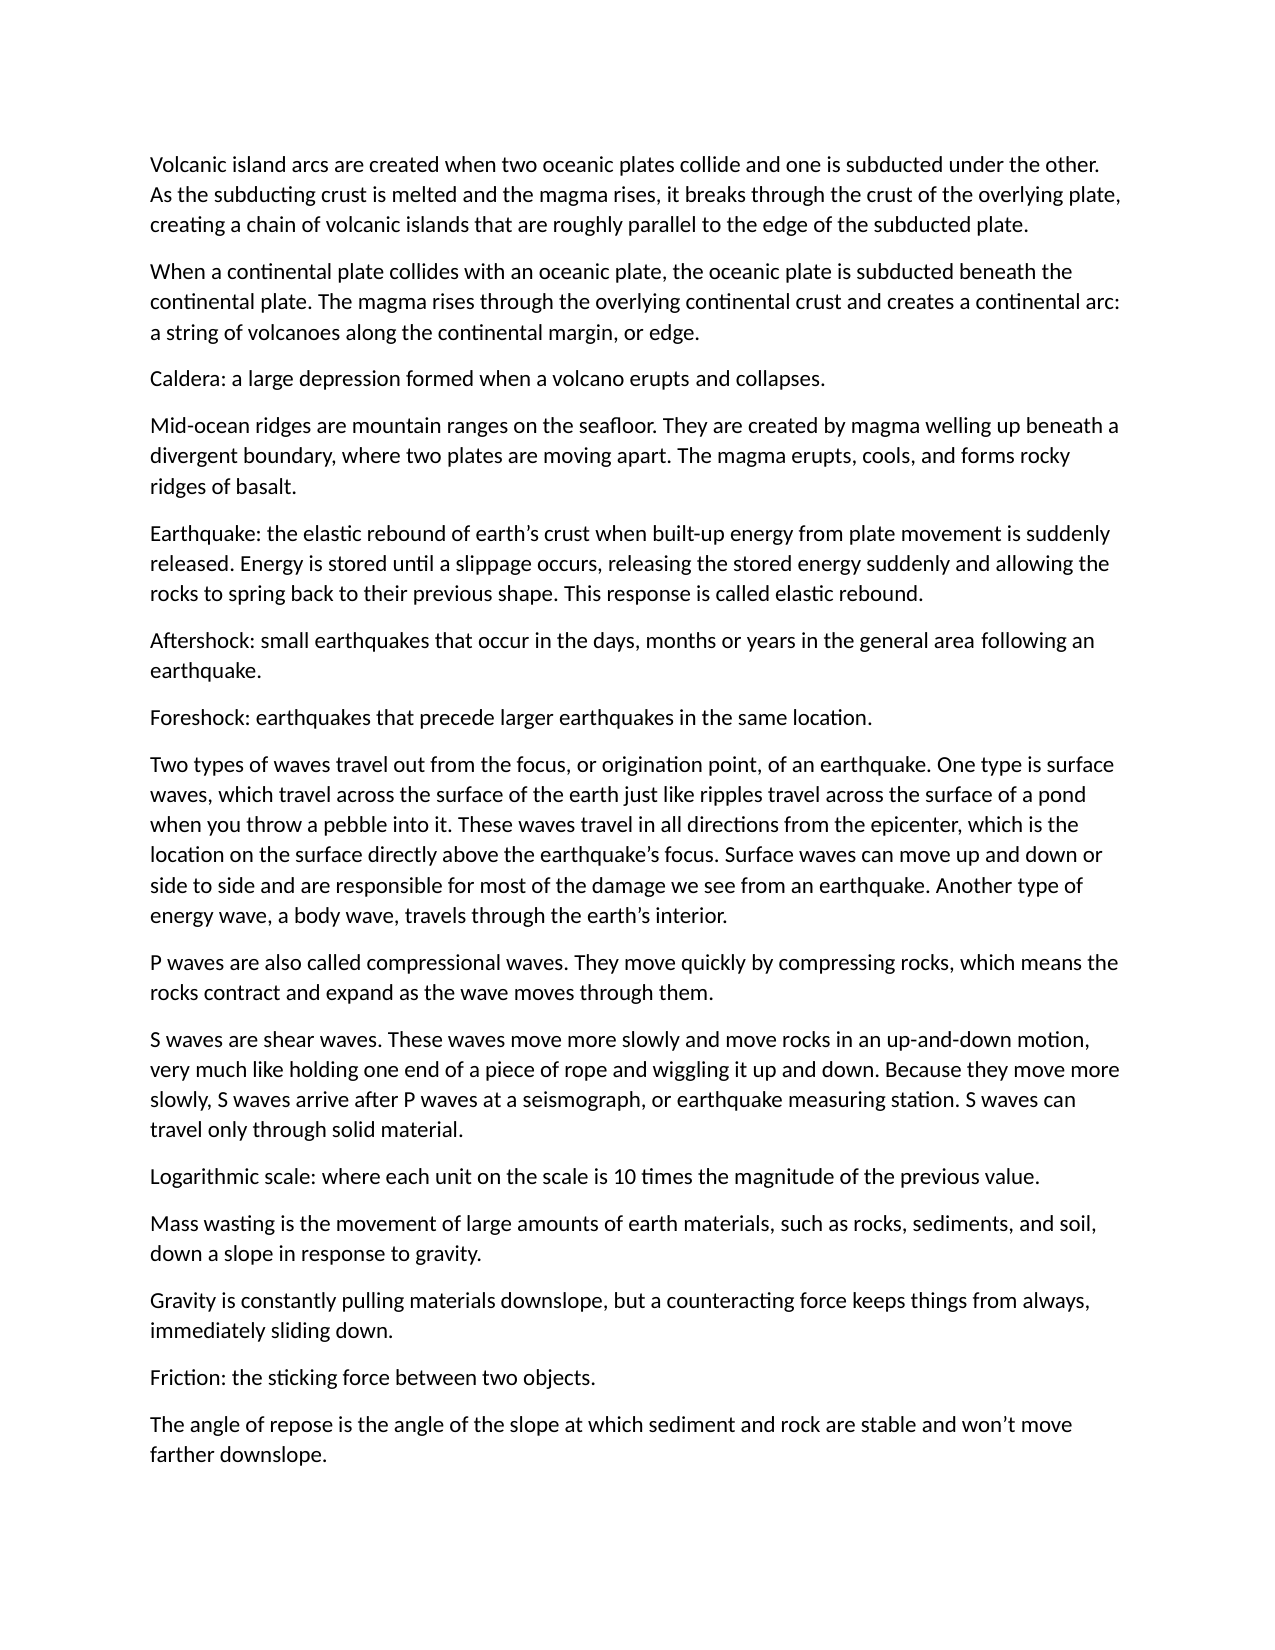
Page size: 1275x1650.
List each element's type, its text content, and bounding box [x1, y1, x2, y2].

text Caldera: a large depression formed when a volcano erupts and collapses. [150, 364, 1125, 393]
text S waves are shear waves. These waves move more slowly and move rocks in an up-and-down motion, very much like holding one end of a piece of rope and wiggling it up and down. Because they move more slowly, S waves arrive after P waves at a seismograph, or earthquake measuring station. S waves can travel only through solid material. [150, 1025, 1125, 1144]
text Volcanic island arcs are created when two oceanic plates collide and one is subducted under the other. As the subducting crust is melted and the magma rises, it breaks through the crust of the overlying plate, creating a chain of volcanic islands that are roughly parallel to the edge of the subducted plate. [150, 150, 1125, 238]
text Foreshock: earthquakes that precede larger earthquakes in the same location. [150, 703, 1125, 731]
text The angle of repose is the angle of the slope at which sediment and rock are stable and won’t move farther downslope. [150, 1410, 1125, 1469]
text Gravity is constantly pulling materials downslope, but a counteracting force keeps things from always, immediately sliding down. [150, 1286, 1125, 1345]
text Friction: the sticking force between two objects. [150, 1363, 1125, 1392]
text Mid-ocean ridges are mountain ranges on the seafloor. They are created by magma welling up beneath a divergent boundary, where two plates are moving apart. The magma erupts, cools, and forms rocky ridges of basalt. [150, 411, 1125, 500]
text P waves are also called compressional waves. They move quickly by compressing rocks, which means the rocks contract and expand as the wave moves through them. [150, 948, 1125, 1006]
text Aftershock: small earthquakes that occur in the days, months or years in the general area following an earthquake. [150, 626, 1125, 684]
text When a continental plate collides with an oceanic plate, the oceanic plate is subducted beneath the continental plate. The magma rises through the overlying continental crust and creates a continental arc: a string of volcanoes along the continental margin, or edge. [150, 257, 1125, 346]
text Earthquake: the elastic rebound of earth’s crust when built-up energy from plate movement is suddenly released. Energy is stored until a slippage occurs, releasing the stored energy suddenly and allowing the rocks to spring back to their previous shape. This response is called elastic rebound. [150, 519, 1125, 607]
text Mass wasting is the movement of large amounts of earth materials, such as rocks, sediments, and soil, down a slope in response to gravity. [150, 1209, 1125, 1268]
text Two types of waves travel out from the focus, or origination point, of an earthquake. One type is surface waves, which travel across the surface of the earth just like ripples travel across the surface of a pond when you throw a pebble into it. These waves travel in all directions from the epicenter, which is the location on the surface directly above the earthquake’s focus. Surface waves can move up and down or side to side and are responsible for most of the damage we see from an earthquake. Another type of energy wave, a body wave, travels through the earth’s interior. [150, 750, 1125, 929]
text Logarithmic scale: where each unit on the scale is 10 times the magnitude of the previous value. [150, 1162, 1125, 1191]
